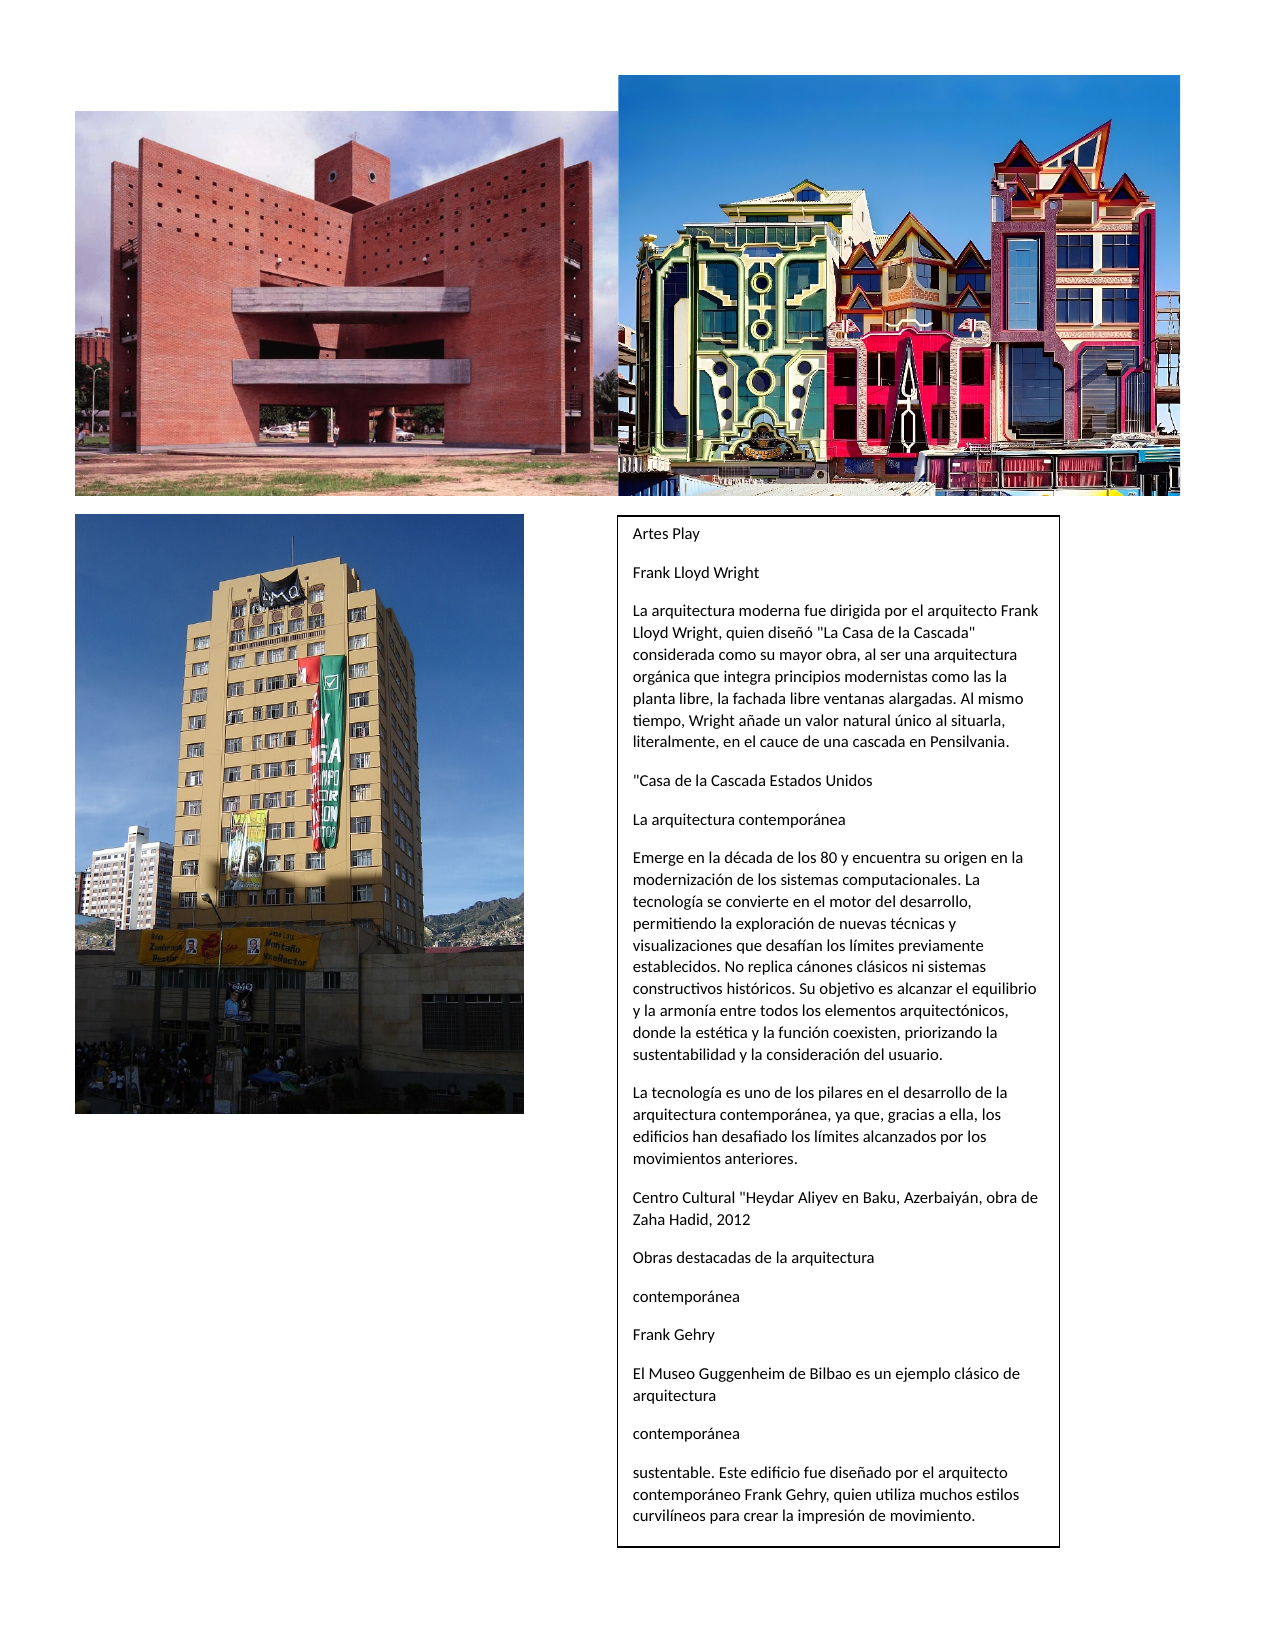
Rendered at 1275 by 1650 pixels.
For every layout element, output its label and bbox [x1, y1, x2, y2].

picture [75, 75, 1181, 496]
picture [75, 514, 524, 1114]
